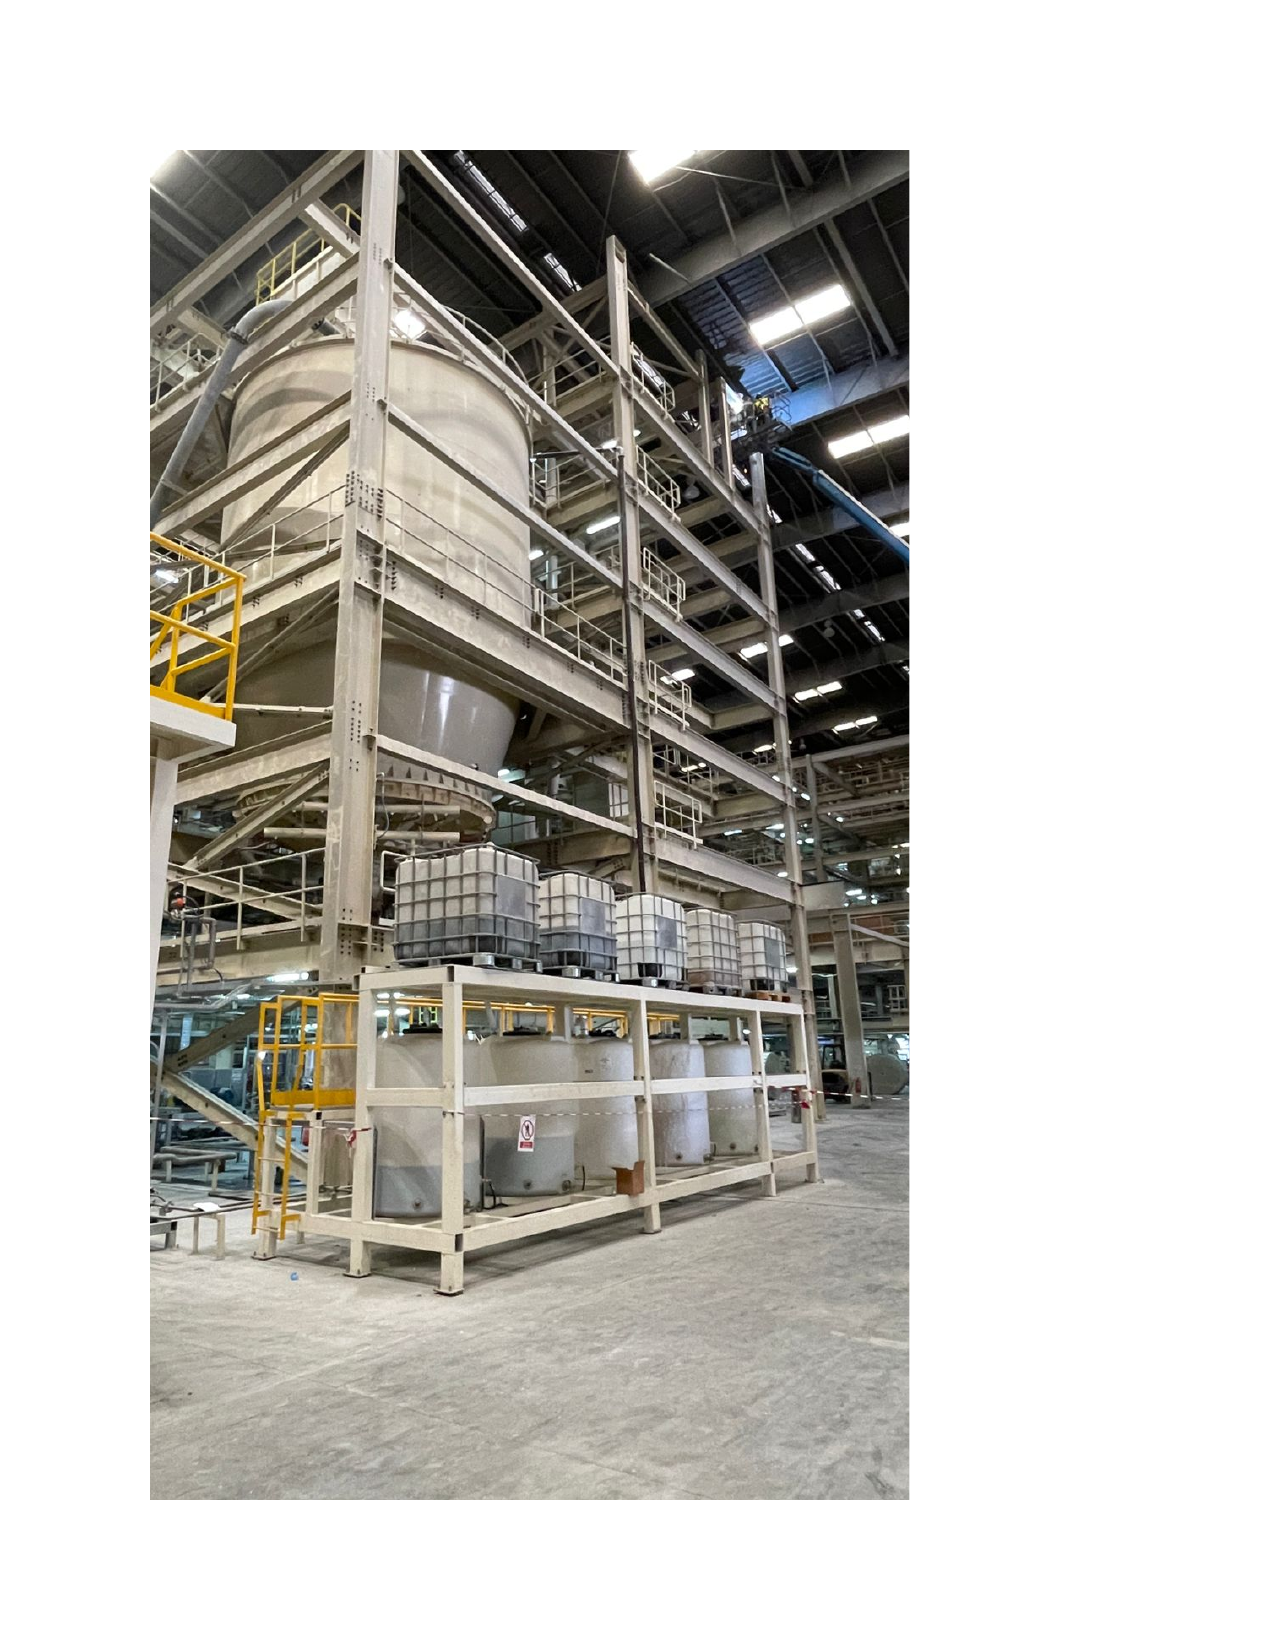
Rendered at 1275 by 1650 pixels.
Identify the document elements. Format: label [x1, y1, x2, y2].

picture [150, 150, 910, 1500]
